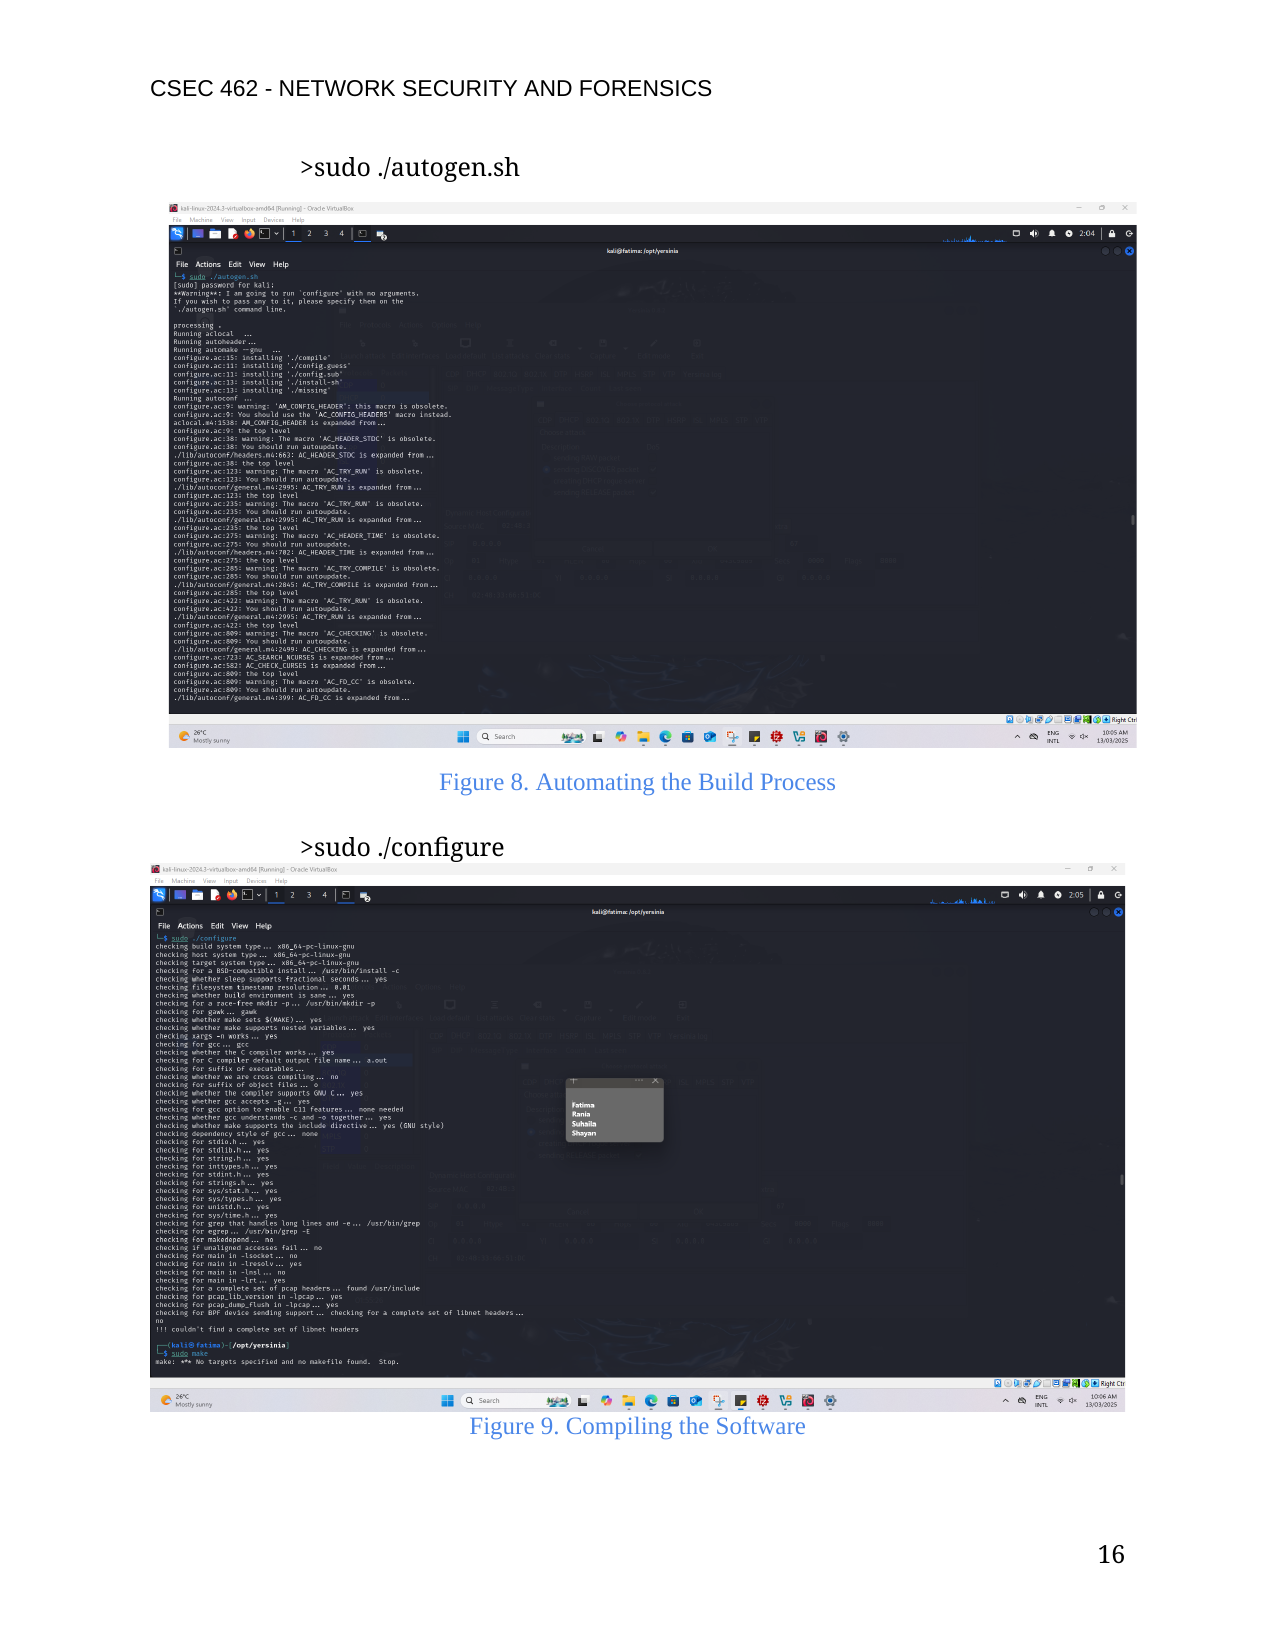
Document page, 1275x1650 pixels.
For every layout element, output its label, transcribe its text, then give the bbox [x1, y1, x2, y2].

picture [168, 202, 1137, 748]
text >sudo ./configure [300, 829, 1125, 863]
text Figure 9. Compiling the Software [150, 1412, 1125, 1440]
picture [150, 863, 1125, 1412]
text >sudo ./autogen.sh [300, 150, 1125, 184]
